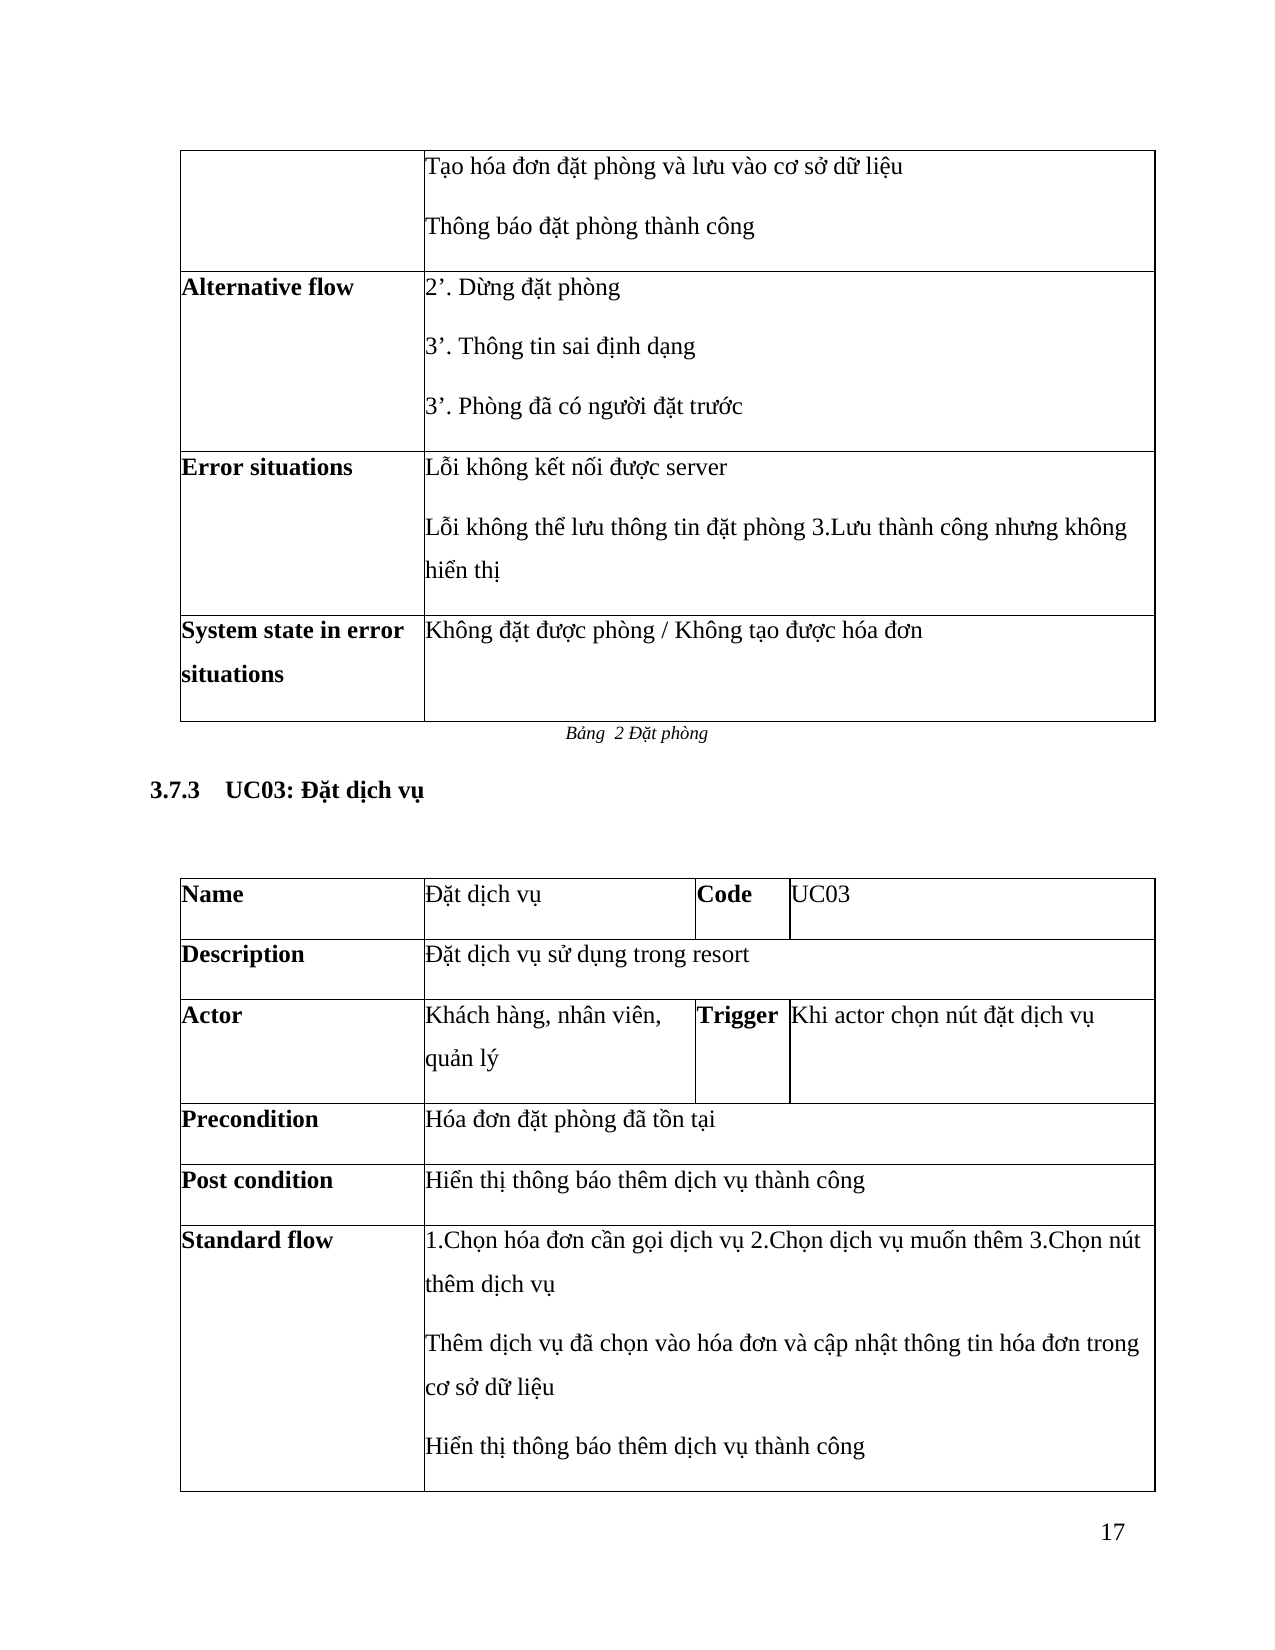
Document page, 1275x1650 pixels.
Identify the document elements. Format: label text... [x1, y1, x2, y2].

table_cell Actor [181, 1000, 424, 1103]
table_cell Khách hàng, nhân viên, quản lý [425, 1000, 695, 1103]
table_cell Description [181, 940, 424, 999]
table_cell Error situations [181, 452, 424, 614]
table_cell [181, 151, 424, 271]
table_cell Lỗi không kết nối được server Lỗi không thể lưu thông tin đặt phòng 3.Lưu thành công nhưng không hiển thị [425, 452, 1154, 614]
table_cell Hóa đơn đặt phòng đã tồn tại [425, 1104, 1154, 1164]
table_cell Tạo hóa đơn đặt phòng và lưu vào cơ sở dữ liệu Thông báo đặt phòng thành công [425, 151, 1154, 271]
table_header Code [696, 879, 789, 938]
table_header Name [181, 879, 424, 938]
table_cell Đặt dịch vụ sử dụng trong resort [425, 940, 1154, 999]
table_cell Alternative flow [181, 272, 424, 451]
table_cell System state in error situations [181, 616, 424, 721]
table_cell Khi actor chọn nút đặt dịch vụ [791, 1000, 1154, 1103]
table_cell Trigger [696, 1000, 789, 1103]
table_cell Precondition [181, 1104, 424, 1164]
table_cell 2’. Dừng đặt phòng 3’. Thông tin sai định dạng 3’. Phòng đã có người đặt trước [425, 272, 1154, 451]
subtitle UC03: Đặt dịch vụ [150, 775, 1125, 803]
table_cell Không đặt được phòng / Không tạo được hóa đơn [425, 616, 1154, 721]
table_cell Post condition [181, 1165, 424, 1224]
table_cell Standard flow [181, 1226, 424, 1491]
table_cell Hiển thị thông báo thêm dịch vụ thành công [425, 1165, 1154, 1224]
table_cell 1.Chọn hóa đơn cần gọi dịch vụ 2.Chọn dịch vụ muốn thêm 3.Chọn nút thêm dịch vụ Thêm dịch vụ đã chọn vào hóa đơn và cập nhật thông tin hóa đơn trong cơ sở dữ liệu Hiển thị thông báo thêm dịch vụ thành công [425, 1226, 1154, 1491]
table_header Đặt dịch vụ [425, 879, 695, 938]
table_header UC03 [791, 879, 1154, 938]
text Bảng 2 Đặt phòng [150, 722, 1125, 743]
